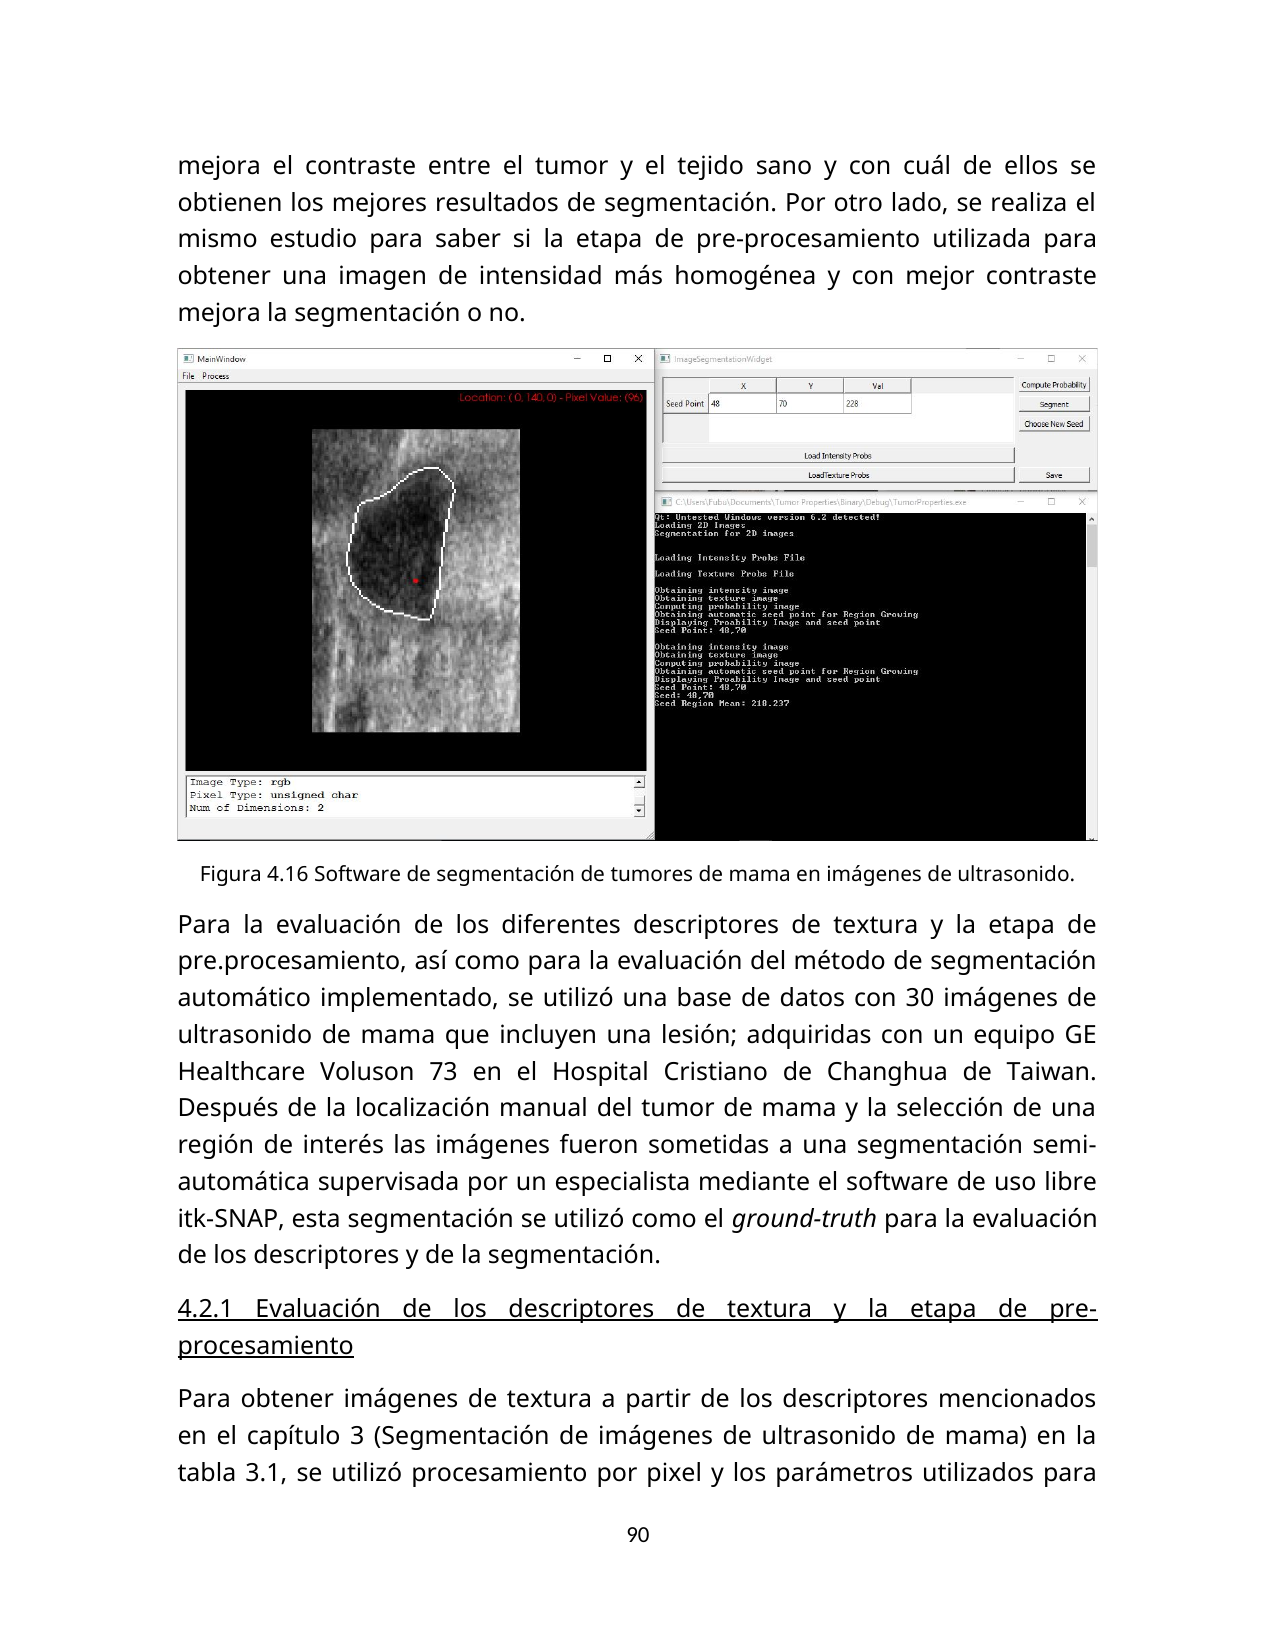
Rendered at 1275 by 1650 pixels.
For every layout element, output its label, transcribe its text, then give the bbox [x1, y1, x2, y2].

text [177, 148, 1098, 329]
picture [177, 348, 1098, 841]
text 4.2.1 Evaluación de los descriptores de textura y la etapa de pre-procesamiento [177, 1320, 1098, 1361]
text Figura 4.16 Software de segmentación de tumores de mama en imágenes de ultrasonido. [177, 859, 1098, 887]
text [177, 1381, 1098, 1488]
text Para la evaluación de los diferentes descriptores de textura y la etapa de pre.procesamiento, así como para la evaluación del método de segmentación automático implementado, se utilizó una base de datos con 30 imágenes de ultrasonido de mama que incluyen una lesión; adquiridas con un equipo GE Healthcare Voluson 73 en el Hospital Cristiano de Changhua de Taiwan. Después de la localización manual del tumor de mama y la selección de una región de interés las imágenes fueron sometidas a una segmentación semi-automática supervisada por un especialista mediante el software de uso libre itk-SNAP, esta segmentación se utilizó como el ground-truth para la evaluación de los descriptores y de la segmentación. [177, 906, 1098, 1271]
text 4.2.1 Evaluación de los descriptores de textura y la etapa de pre-procesamiento [177, 1291, 1098, 1319]
